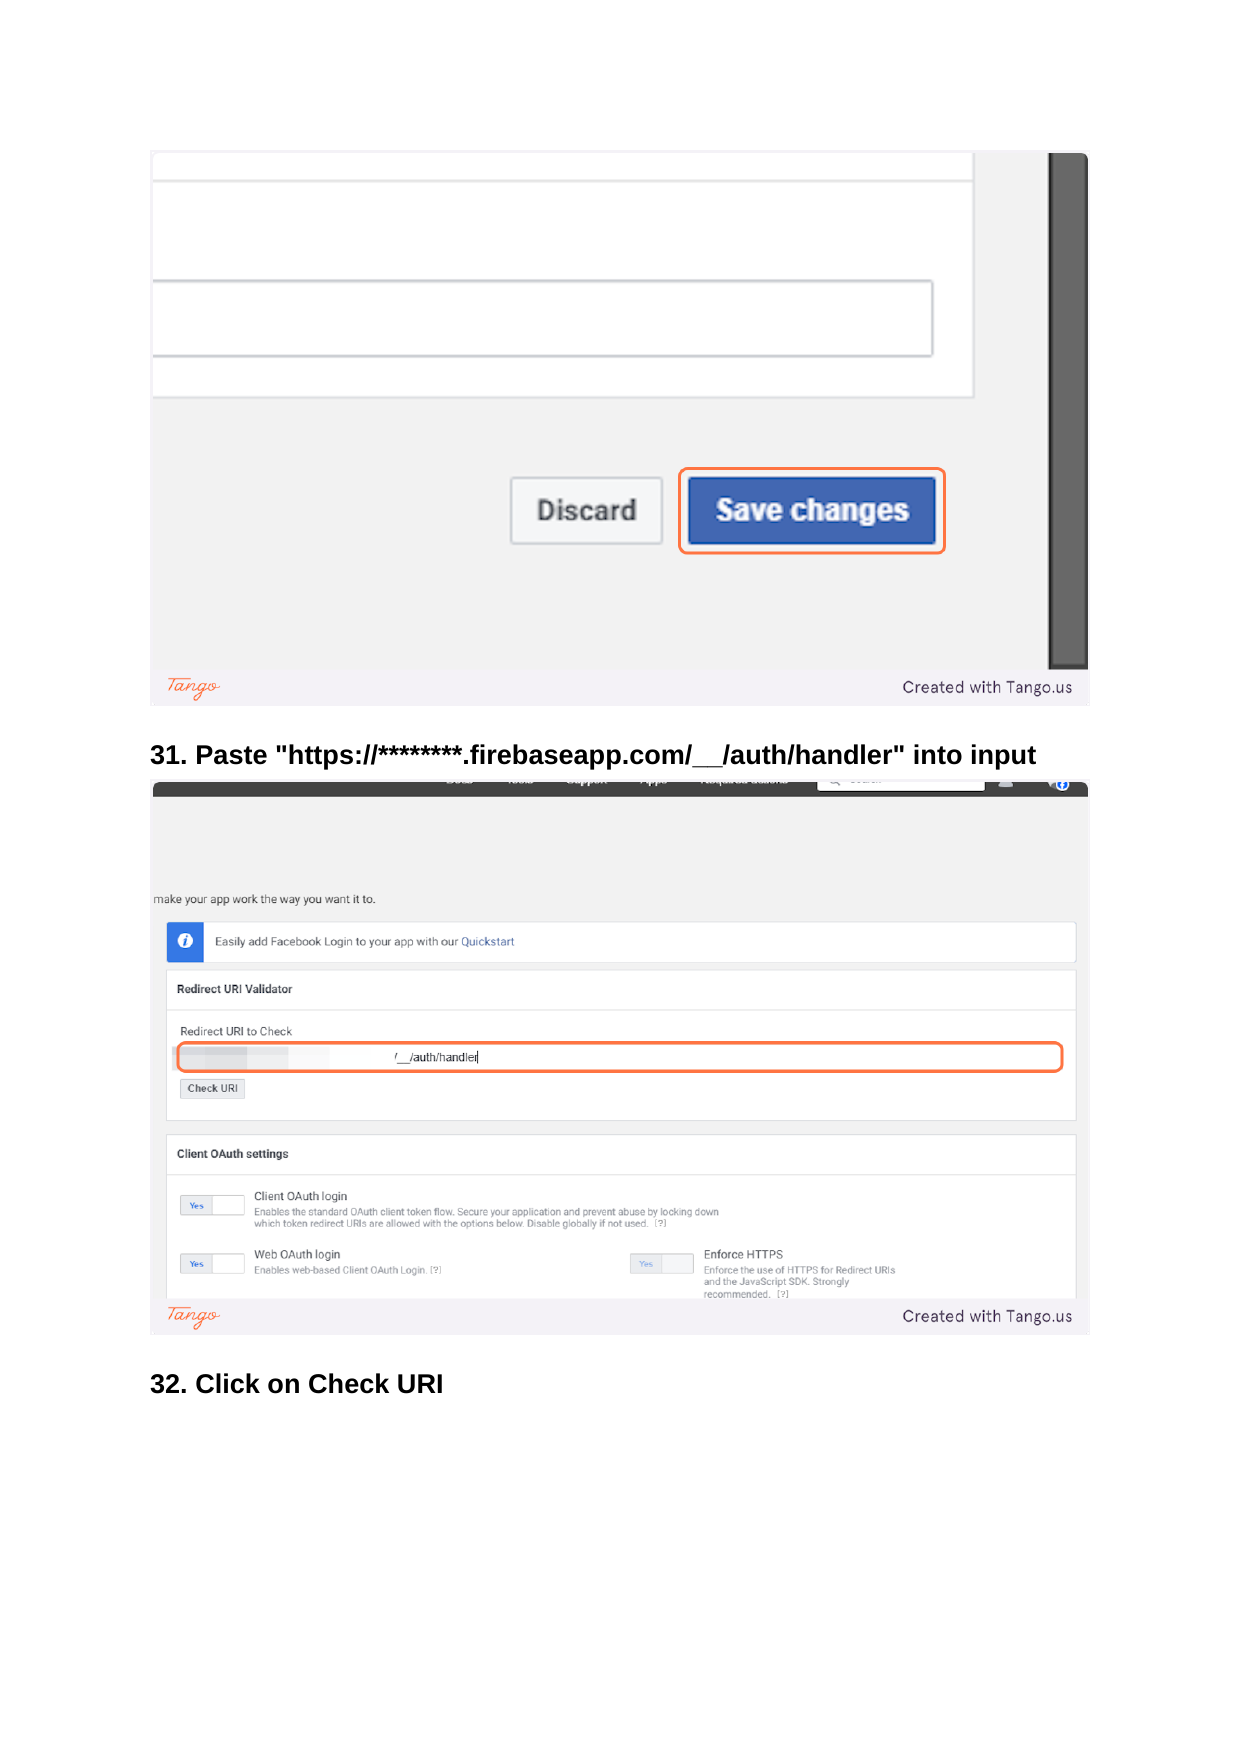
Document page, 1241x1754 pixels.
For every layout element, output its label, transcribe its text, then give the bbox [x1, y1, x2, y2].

subtitle 31. Paste "https://********.firebaseapp.com/__/auth/handler" into input [150, 739, 1090, 771]
subtitle 32. Click on Check URI [150, 1368, 1090, 1399]
picture [152, 781, 1089, 1334]
picture [152, 152, 1089, 705]
